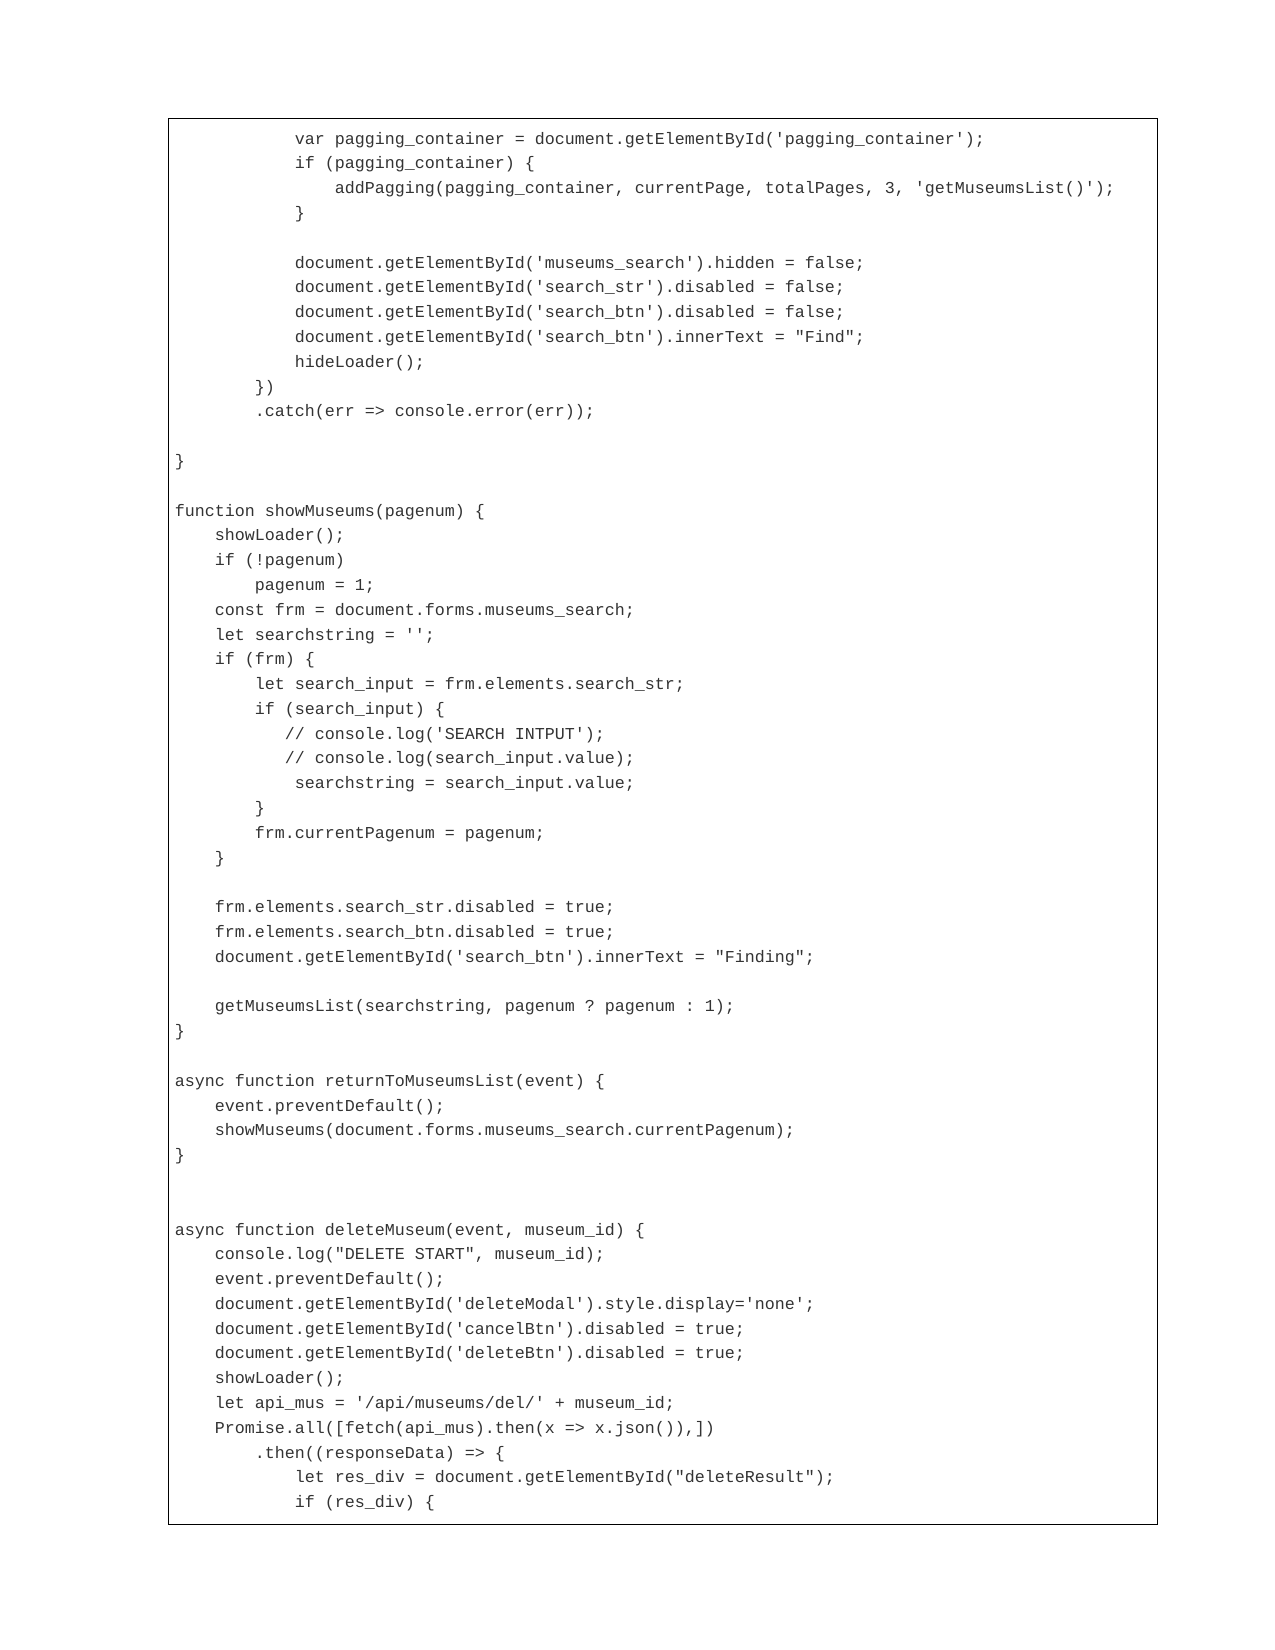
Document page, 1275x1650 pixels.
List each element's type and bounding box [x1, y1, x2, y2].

table_cell [169, 119, 1157, 1524]
